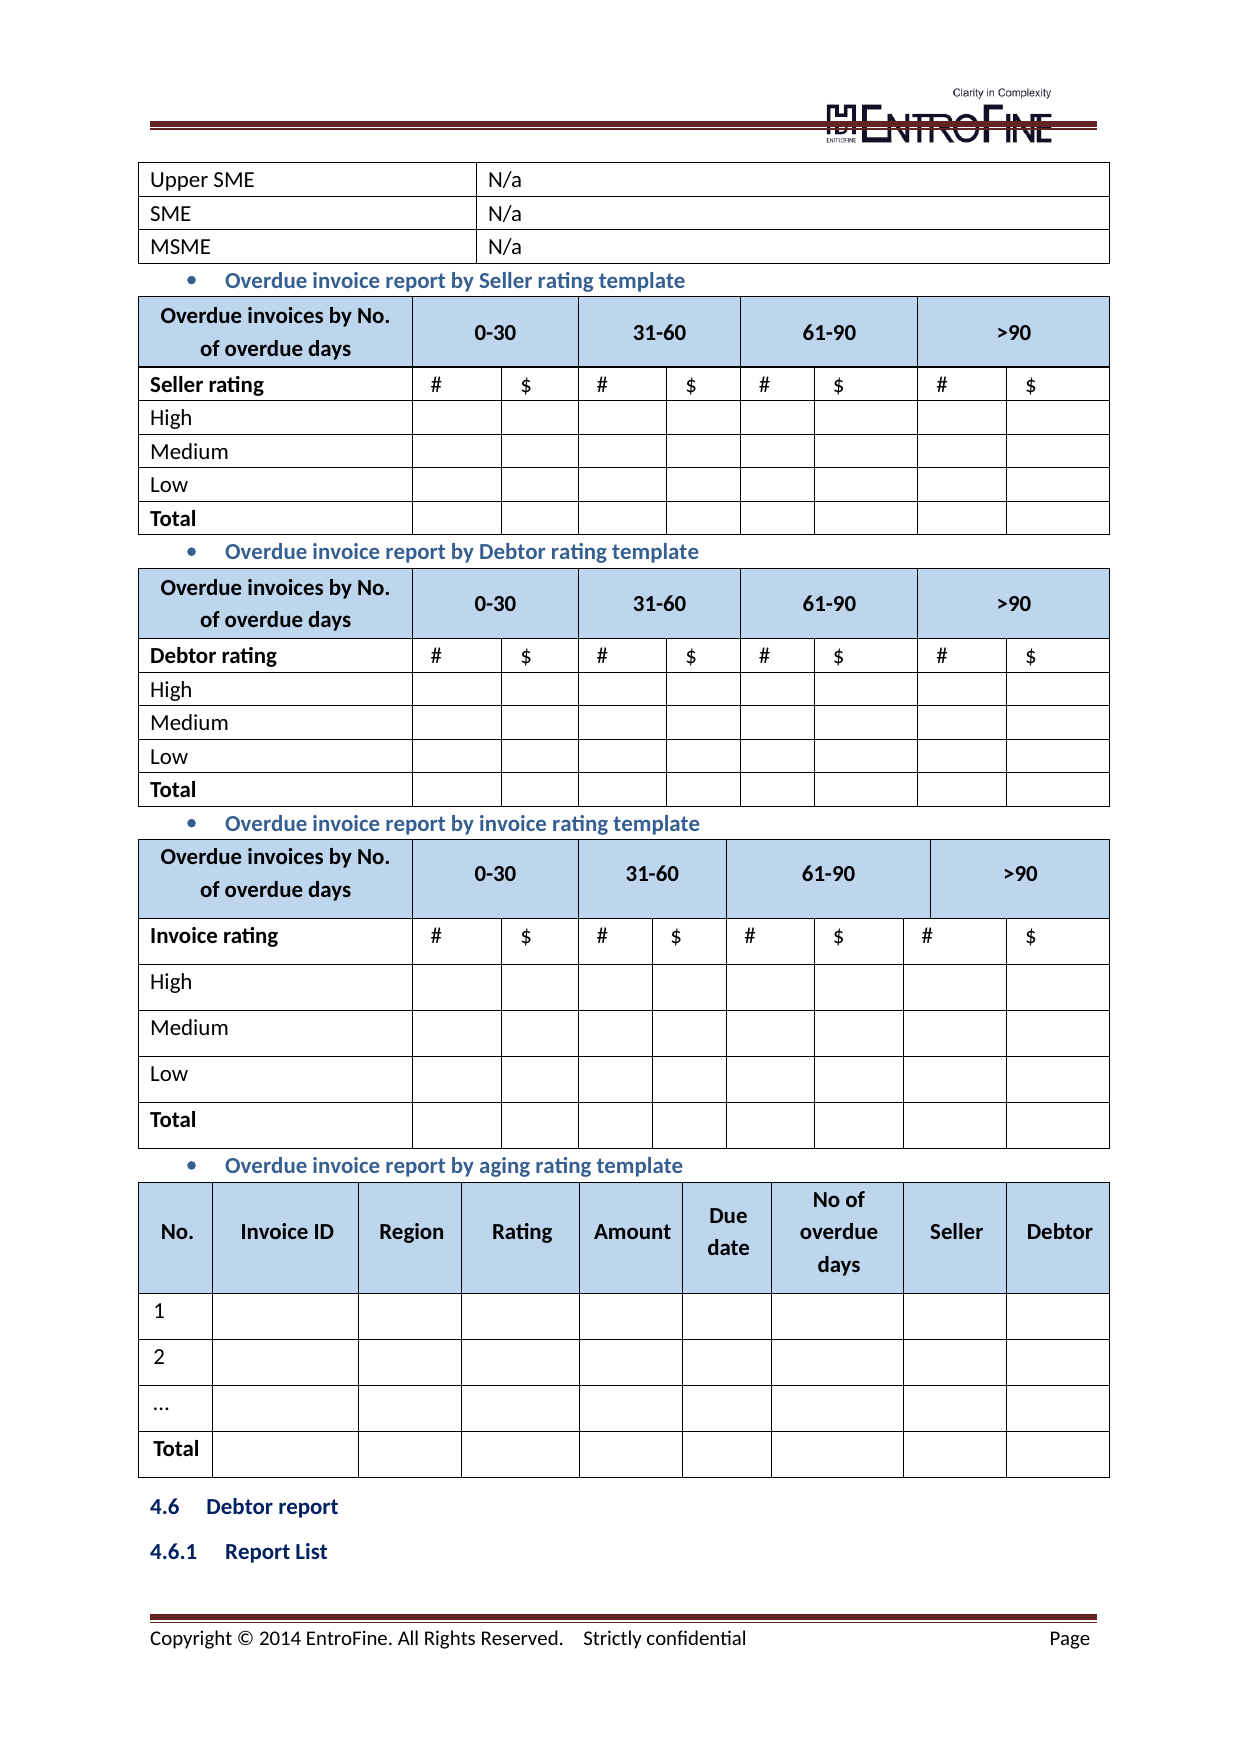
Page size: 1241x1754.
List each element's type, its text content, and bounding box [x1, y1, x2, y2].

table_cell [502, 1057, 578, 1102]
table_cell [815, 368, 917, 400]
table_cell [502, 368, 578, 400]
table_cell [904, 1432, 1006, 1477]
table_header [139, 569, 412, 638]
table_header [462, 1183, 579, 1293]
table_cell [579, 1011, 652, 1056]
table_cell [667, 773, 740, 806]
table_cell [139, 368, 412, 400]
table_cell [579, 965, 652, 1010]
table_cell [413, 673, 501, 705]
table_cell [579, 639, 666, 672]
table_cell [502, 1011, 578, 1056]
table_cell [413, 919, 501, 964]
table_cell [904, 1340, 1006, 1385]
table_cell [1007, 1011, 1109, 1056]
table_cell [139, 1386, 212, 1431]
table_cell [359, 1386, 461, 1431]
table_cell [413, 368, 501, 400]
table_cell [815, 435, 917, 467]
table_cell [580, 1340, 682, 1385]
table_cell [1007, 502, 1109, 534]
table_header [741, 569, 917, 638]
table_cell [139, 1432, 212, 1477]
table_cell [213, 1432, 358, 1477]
picture [824, 87, 1054, 121]
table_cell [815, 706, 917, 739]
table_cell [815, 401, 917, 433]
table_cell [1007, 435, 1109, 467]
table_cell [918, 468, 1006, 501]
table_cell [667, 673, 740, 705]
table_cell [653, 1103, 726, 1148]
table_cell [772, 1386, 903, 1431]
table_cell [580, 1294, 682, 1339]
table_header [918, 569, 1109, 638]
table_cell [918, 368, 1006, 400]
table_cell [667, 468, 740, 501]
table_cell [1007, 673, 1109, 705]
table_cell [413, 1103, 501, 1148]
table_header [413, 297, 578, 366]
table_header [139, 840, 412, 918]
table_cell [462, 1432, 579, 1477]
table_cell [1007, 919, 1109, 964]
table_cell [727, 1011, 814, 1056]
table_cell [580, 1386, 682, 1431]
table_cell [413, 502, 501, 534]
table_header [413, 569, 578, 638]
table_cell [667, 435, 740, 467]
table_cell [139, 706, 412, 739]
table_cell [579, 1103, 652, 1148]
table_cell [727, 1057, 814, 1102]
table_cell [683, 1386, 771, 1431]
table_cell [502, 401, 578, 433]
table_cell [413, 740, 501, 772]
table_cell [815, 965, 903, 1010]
list Report List [150, 1535, 1097, 1568]
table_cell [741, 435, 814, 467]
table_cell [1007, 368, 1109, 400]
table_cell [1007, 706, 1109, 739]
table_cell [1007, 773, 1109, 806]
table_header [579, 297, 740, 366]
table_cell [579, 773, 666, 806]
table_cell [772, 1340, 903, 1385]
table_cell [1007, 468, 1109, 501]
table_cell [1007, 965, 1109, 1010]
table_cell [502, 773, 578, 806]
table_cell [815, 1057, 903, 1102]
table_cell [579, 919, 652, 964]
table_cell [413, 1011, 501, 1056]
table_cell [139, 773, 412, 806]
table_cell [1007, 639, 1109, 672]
list Overdue invoice report by aging rating template [187, 1149, 1097, 1182]
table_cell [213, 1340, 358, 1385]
list Overdue invoice report by Seller rating template [187, 264, 1097, 296]
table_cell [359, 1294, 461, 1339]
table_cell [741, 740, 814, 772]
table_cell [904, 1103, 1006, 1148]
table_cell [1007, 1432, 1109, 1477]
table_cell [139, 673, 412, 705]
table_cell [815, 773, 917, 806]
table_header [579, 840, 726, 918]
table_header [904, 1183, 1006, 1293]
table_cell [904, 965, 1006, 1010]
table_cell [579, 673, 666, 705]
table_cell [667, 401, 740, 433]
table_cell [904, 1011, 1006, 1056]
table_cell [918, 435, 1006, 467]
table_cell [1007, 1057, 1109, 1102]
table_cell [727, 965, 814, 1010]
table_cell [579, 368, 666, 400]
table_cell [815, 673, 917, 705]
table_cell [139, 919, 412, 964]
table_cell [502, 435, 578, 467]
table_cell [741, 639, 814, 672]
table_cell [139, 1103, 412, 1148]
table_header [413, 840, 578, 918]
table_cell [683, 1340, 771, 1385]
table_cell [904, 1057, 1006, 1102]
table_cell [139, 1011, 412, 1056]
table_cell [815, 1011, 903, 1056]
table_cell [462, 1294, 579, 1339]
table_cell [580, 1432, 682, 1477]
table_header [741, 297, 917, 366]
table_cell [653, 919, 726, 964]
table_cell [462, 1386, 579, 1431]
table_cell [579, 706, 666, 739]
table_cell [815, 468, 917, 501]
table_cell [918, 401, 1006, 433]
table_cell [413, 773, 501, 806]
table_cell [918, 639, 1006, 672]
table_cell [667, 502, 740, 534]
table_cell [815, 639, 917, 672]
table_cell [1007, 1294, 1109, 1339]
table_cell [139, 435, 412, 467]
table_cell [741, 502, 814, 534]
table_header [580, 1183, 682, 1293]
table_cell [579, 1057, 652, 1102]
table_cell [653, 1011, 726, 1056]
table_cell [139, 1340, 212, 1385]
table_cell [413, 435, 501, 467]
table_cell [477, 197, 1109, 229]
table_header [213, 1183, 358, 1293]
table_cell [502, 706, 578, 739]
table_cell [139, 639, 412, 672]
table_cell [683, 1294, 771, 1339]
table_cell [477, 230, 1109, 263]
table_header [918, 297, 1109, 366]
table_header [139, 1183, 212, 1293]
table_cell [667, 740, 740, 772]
picture [824, 130, 1054, 145]
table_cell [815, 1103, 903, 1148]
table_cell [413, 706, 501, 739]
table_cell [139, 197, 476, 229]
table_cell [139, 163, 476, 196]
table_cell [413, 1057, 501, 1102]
list Overdue invoice report by Debtor rating template [187, 535, 1097, 568]
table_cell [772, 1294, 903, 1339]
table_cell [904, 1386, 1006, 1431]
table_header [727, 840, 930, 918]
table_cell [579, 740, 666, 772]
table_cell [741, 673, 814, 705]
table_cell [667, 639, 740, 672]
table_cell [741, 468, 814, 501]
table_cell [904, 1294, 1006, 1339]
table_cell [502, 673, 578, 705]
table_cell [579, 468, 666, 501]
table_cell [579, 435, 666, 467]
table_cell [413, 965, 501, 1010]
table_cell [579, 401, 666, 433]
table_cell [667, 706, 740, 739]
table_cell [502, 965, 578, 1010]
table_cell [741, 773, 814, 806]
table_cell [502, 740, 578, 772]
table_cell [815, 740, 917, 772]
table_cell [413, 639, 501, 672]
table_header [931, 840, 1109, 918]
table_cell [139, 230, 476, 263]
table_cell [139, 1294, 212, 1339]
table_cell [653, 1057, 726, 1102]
subtitle Debtor report [150, 1490, 1097, 1523]
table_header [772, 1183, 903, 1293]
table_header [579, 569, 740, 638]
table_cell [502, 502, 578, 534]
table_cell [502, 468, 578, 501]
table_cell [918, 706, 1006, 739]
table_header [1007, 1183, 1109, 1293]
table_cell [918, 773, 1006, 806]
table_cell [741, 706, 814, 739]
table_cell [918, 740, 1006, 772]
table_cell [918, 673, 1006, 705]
list Overdue invoice report by invoice rating template [187, 807, 1097, 839]
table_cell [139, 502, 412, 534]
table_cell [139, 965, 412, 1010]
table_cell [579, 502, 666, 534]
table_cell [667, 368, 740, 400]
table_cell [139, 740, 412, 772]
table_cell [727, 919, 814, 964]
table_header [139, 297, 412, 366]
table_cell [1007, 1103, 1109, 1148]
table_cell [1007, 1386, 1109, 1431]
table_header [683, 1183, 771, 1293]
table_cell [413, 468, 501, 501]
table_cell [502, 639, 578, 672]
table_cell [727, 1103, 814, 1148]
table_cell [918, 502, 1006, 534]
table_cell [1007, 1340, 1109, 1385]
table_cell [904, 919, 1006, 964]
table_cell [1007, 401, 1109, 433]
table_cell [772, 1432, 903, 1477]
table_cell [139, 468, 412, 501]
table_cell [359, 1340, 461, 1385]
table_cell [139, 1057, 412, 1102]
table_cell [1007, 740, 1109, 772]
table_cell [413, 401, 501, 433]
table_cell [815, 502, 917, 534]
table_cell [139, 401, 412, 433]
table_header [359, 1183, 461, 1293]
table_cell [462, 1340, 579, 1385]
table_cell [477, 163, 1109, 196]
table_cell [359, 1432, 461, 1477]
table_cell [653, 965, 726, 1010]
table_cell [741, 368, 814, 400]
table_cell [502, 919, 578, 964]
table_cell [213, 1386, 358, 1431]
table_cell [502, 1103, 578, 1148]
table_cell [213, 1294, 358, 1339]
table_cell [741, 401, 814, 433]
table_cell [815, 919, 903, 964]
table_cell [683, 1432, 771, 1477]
